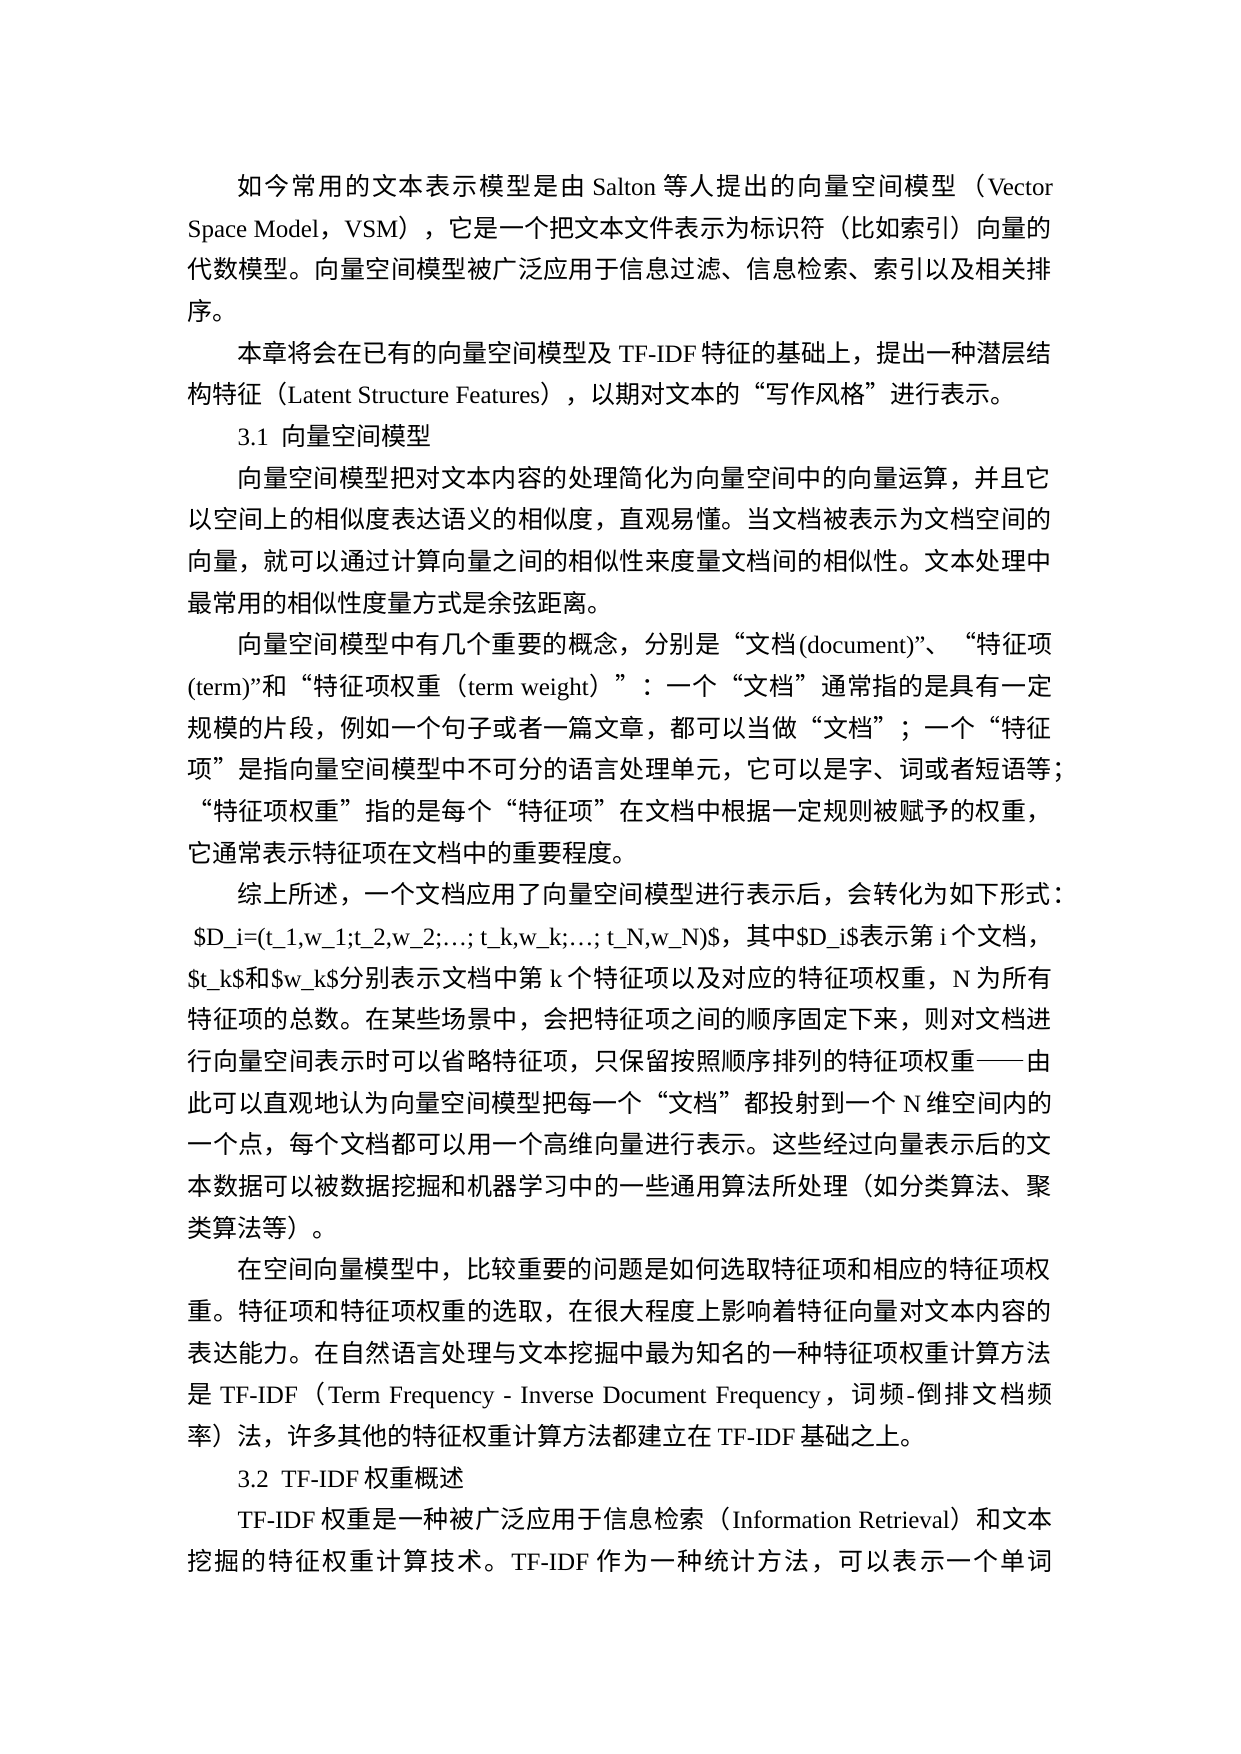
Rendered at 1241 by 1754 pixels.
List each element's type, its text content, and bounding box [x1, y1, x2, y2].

list 向量空间模型 [237, 412, 1053, 454]
text 向量空间模型中有几个重要的概念，分别是“文档(document)”、“特征项(term)”和“特征项权重（term weight）”：一个“文档”通常指的是具有一定规模的片段，例如一个句子或者一篇文章，都可以当做“文档”；一个“特征项”是指向量空间模型中不可分的语言处理单元，它可以是字、词或者短语等；“特征项权重”指的是每个“特征项”在文档中根据一定规则被赋予的权重，它通常表示特征项在文档中的重要程度。 [187, 620, 1053, 870]
text 向量空间模型把对文本内容的处理简化为向量空间中的向量运算，并且它以空间上的相似度表达语义的相似度，直观易懂。当文档被表示为文档空间的向量，就可以通过计算向量之间的相似性来度量文档间的相似性。文本处理中最常用的相似性度量方式是余弦距离。 [187, 454, 1053, 620]
text 在空间向量模型中，比较重要的问题是如何选取特征项和相应的特征项权重。特征项和特征项权重的选取，在很大程度上影响着特征向量对文本内容的表达能力。在自然语言处理与文本挖掘中最为知名的一种特征项权重计算方法是TF-IDF（Term Frequency - Inverse Document Frequency，词频-倒排文档频率）法，许多其他的特征权重计算方法都建立在TF-IDF基础之上。 [187, 1245, 1053, 1454]
text 如今常用的文本表示模型是由Salton等人提出的向量空间模型（Vector Space Model，VSM），它是一个把文本文件表示为标识符（比如索引）向量的代数模型。向量空间模型被广泛应用于信息过滤、信息检索、索引以及相关排序。 [187, 162, 1053, 329]
text 本章将会在已有的向量空间模型及TF-IDF特征的基础上，提出一种潜层结构特征（Latent Structure Features），以期对文本的“写作风格”进行表示。 [187, 329, 1053, 412]
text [187, 1495, 1053, 1579]
text 综上所述，一个文档应用了向量空间模型进行表示后，会转化为如下形式： $D_i=(t_1,w_1;t_2,w_2;…; t_k,w_k;…; t_N,w_N)$，其中$D_i$表示第i个文档，$t_k$和$w_k$分别表示文档中第k个特征项以及对应的特征项权重，N为所有特征项的总数。在某些场景中，会把特征项之间的顺序固定下来，则对文档进行向量空间表示时可以省略特征项，只保留按照顺序排列的特征项权重——由此可以直观地认为向量空间模型把每一个“文档”都投射到一个N维空间内的一个点，每个文档都可以用一个高维向量进行表示。这些经过向量表示后的文本数据可以被数据挖掘和机器学习中的一些通用算法所处理（如分类算法、聚类算法等）。 [187, 870, 1053, 1245]
list TF-IDF权重概述 [237, 1454, 1053, 1495]
